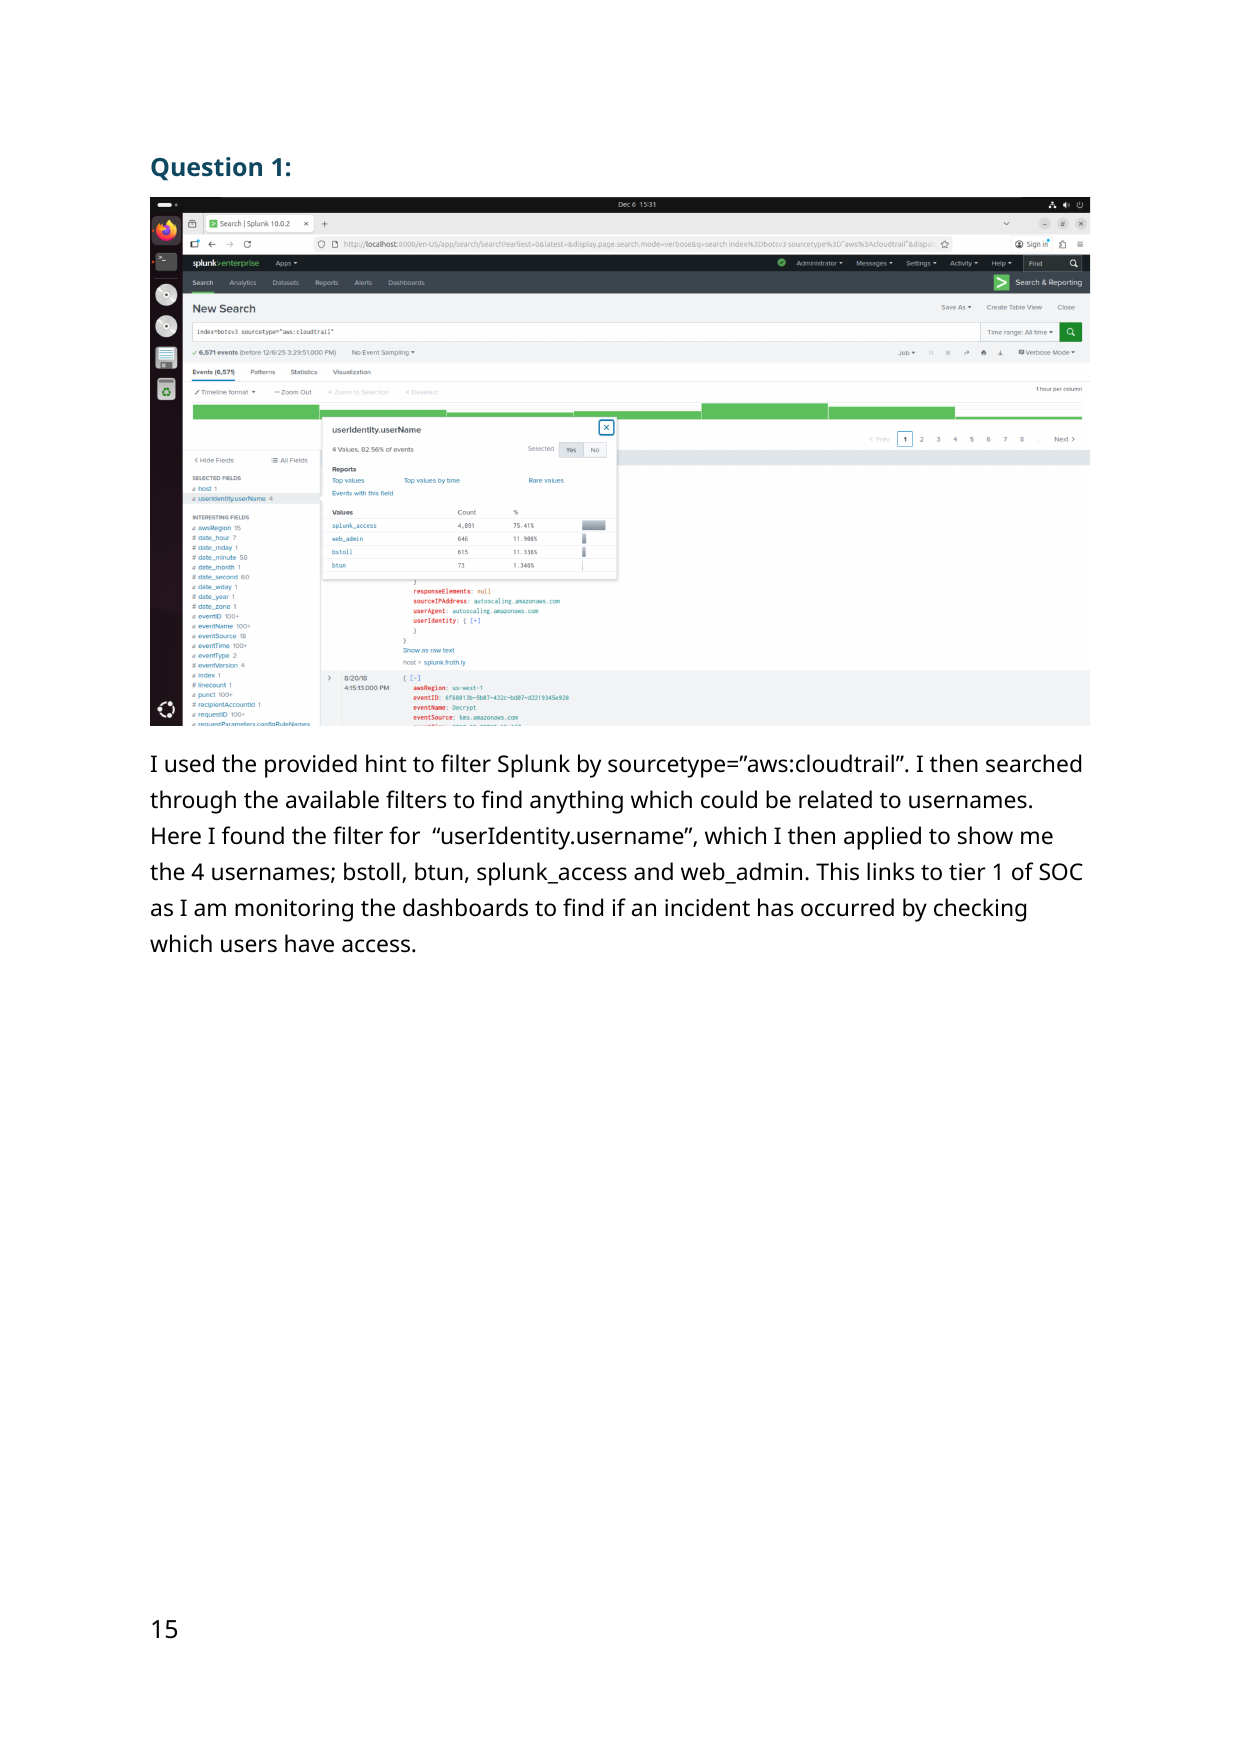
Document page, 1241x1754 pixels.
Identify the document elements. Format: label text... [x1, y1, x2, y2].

subtitle Question 1: [150, 150, 1090, 184]
text I used the provided hint to filter Splunk by sourcetype=”aws:cloudtrail”. I then searched through the available filters to find anything which could be related to usernames. Here I found the filter for “userIdentity.username”, which I then applied to show me the 4 usernames; bstoll, btun, splunk_access and web_admin. This links to tier 1 of SOC as I am monitoring the dashboards to find if an incident has occurred by checking which users have access. [150, 748, 1090, 959]
picture [150, 197, 1091, 726]
